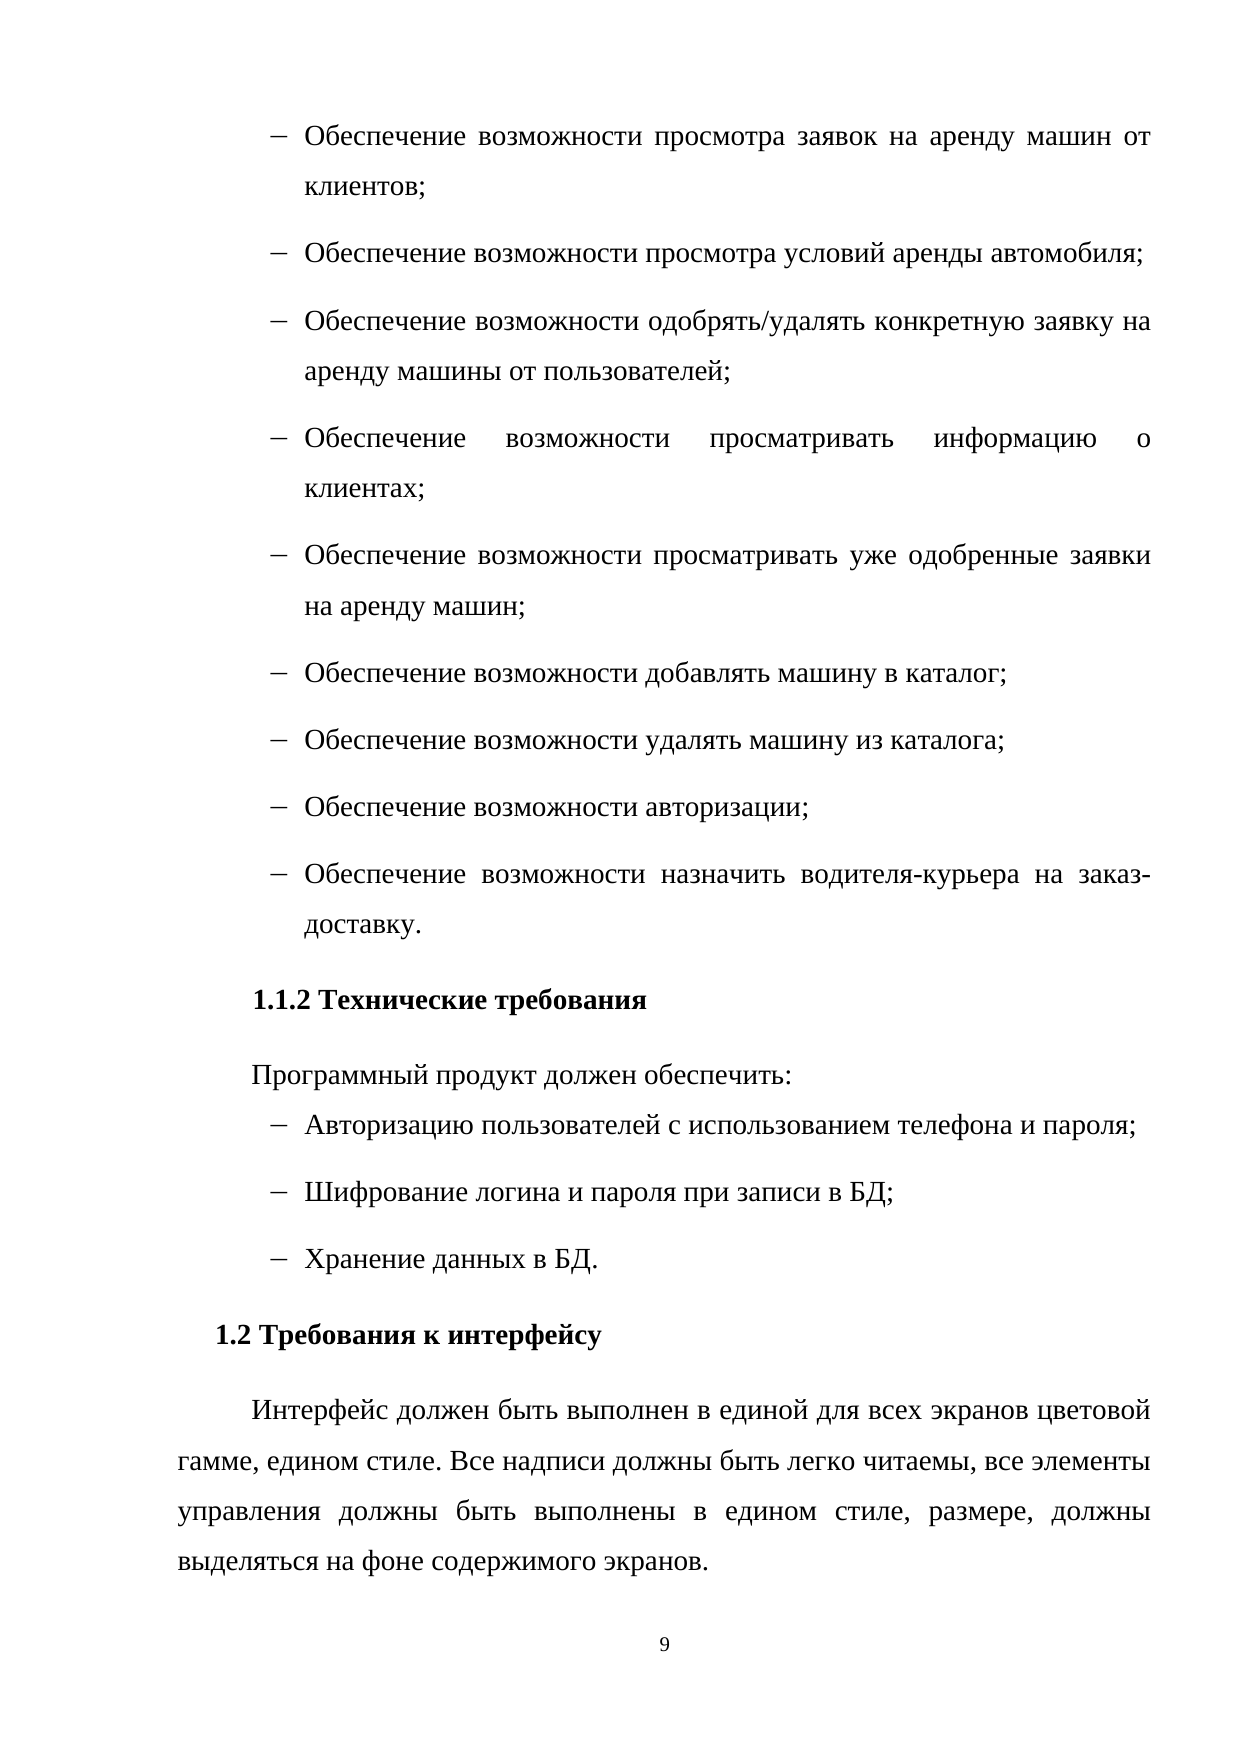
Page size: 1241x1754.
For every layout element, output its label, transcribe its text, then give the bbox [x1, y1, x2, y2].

text Шифрование логина и пароля при записи в БД; [267, 1174, 1152, 1208]
text Обеспечение возможности просмотра заявок на аренду машин от клиентов; [267, 118, 1152, 202]
text Обеспечение возможности удалять машину из каталога; [267, 722, 1152, 756]
text Программный продукт должен обеспечить: [177, 1057, 1152, 1091]
text Обеспечение возможности авторизации; [267, 789, 1152, 823]
text Обеспечение возможности назначить водителя-курьера на заказ-доставку. [267, 856, 1152, 940]
list Требования к интерфейсу [215, 1317, 1152, 1351]
text Обеспечение возможности одобрять/удалять конкретную заявку на аренду машины от пользователей; [267, 303, 1152, 387]
text Интерфейс должен быть выполнен в единой для всех экранов цветовой гамме, едином стиле. Все надписи должны быть легко читаемы, все элементы управления должны быть выполнены в едином стиле, размере, должны выделяться на фоне содержимого экранов. [177, 1392, 1152, 1577]
text Обеспечение возможности добавлять машину в каталог; [267, 655, 1152, 688]
text Авторизацию пользователей с использованием телефона и пароля; [267, 1107, 1152, 1141]
text Обеспечение возможности просмотра условий аренды автомобиля; [267, 236, 1152, 269]
text Обеспечение возможности просматривать информацию о клиентах; [267, 420, 1152, 504]
text Хранение данных в БД. [267, 1242, 1152, 1275]
text Обеспечение возможности просматривать уже одобренные заявки на аренду машин; [267, 537, 1152, 621]
list Технические требования [252, 982, 1152, 1015]
